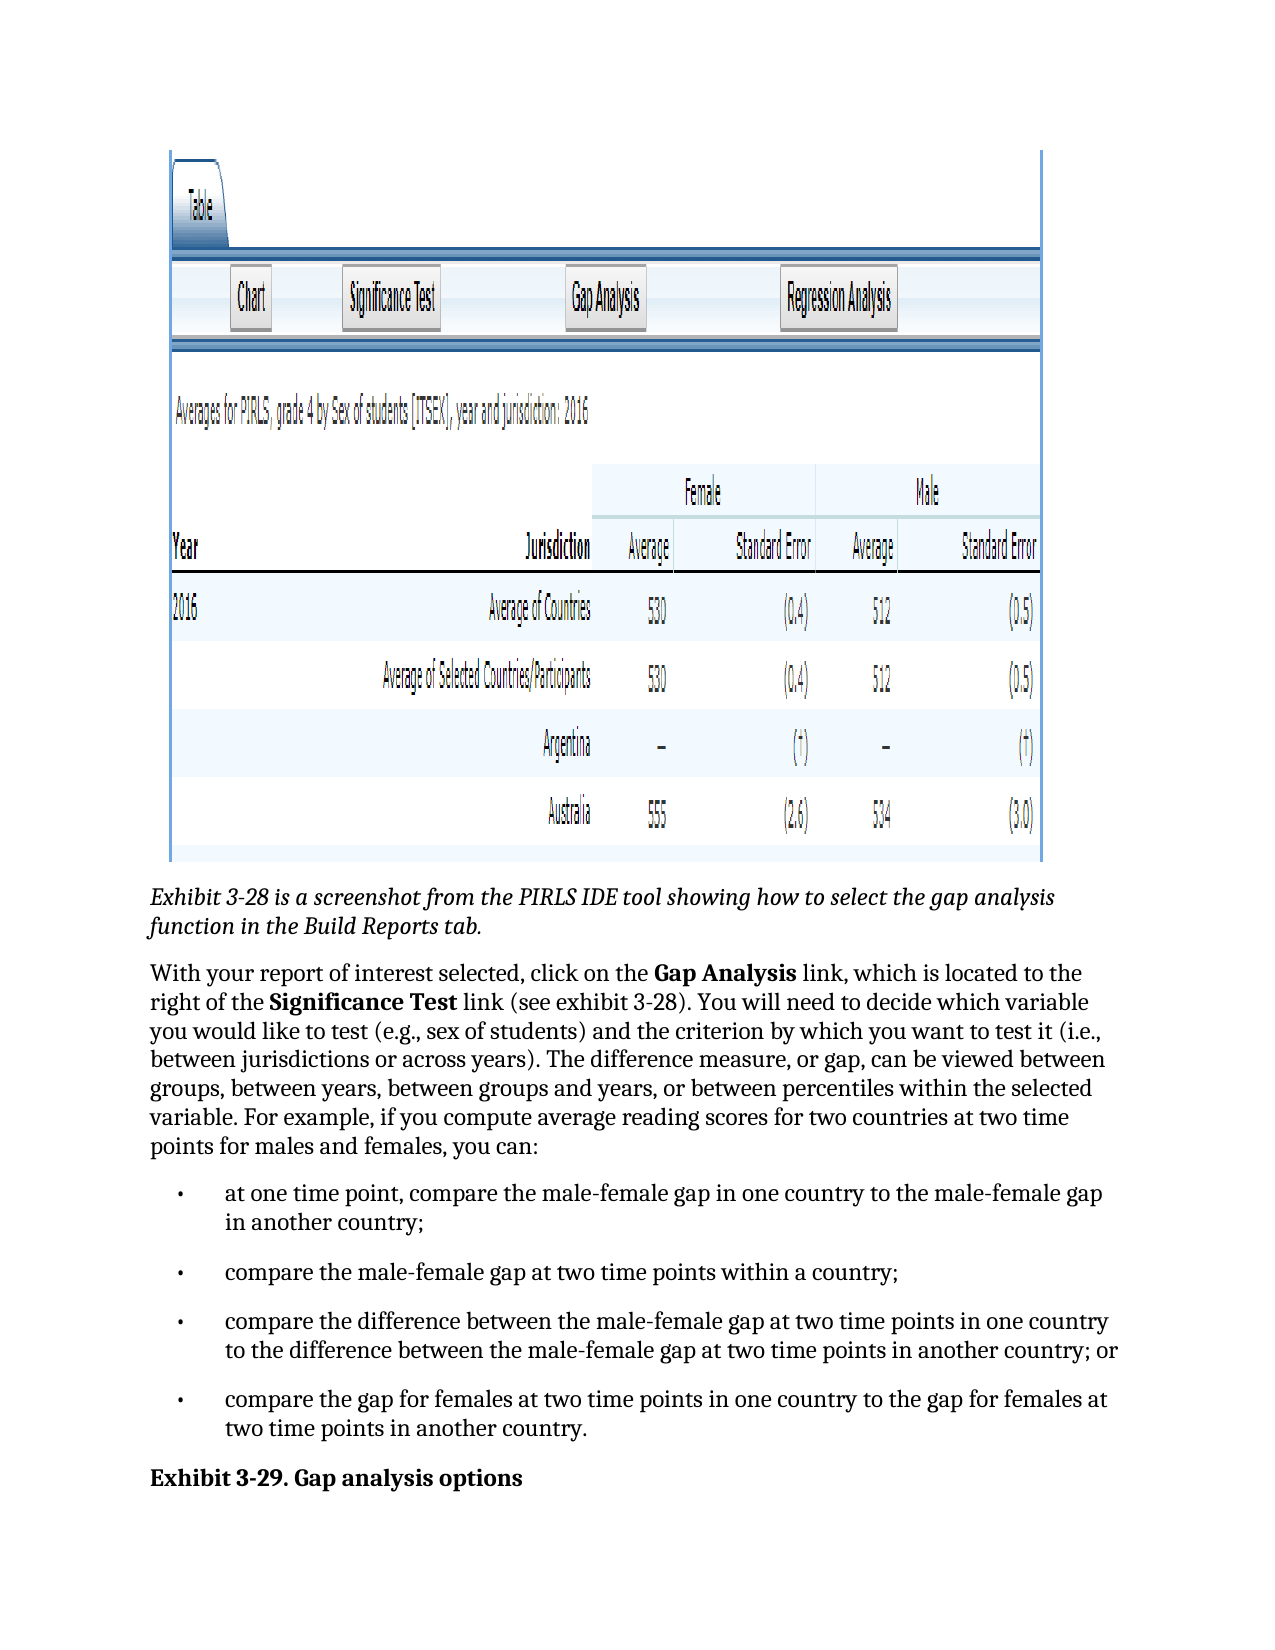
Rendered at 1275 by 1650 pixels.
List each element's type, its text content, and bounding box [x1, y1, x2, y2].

text With your report of interest selected, click on the Gap Analysis link, which is located to the right of the Significance Test link (see exhibit 3-28). You will need to decide which variable you would like to test (e.g., sex of students) and the criterion by which you want to test it (i.e., between jurisdictions or across years). The difference measure, or gap, can be viewed between groups, between years, between groups and years, or between percentiles within the selected variable. For example, if you compute average reading scores for two countries at two time points for males and females, you can: [150, 959, 1125, 1160]
text Exhibit 3-28 is a screenshot from the PIRLS IDE tool showing how to select the gap analysis function in the Build Reports tab. [150, 883, 1125, 940]
list compare the gap for females at two time points in one country to the gap for females at two time points in another country. [175, 1385, 1125, 1443]
picture [168, 150, 1044, 862]
list at one time point, compare the male-female gap in one country to the male-female gap in another country; [175, 1179, 1125, 1237]
list compare the male-female gap at two time points within a country; [175, 1257, 1125, 1286]
text Exhibit 3-29. Gap analysis options [150, 1464, 1125, 1492]
list compare the difference between the male-female gap at two time points in one country to the difference between the male-female gap at two time points in another country; or [175, 1307, 1125, 1364]
